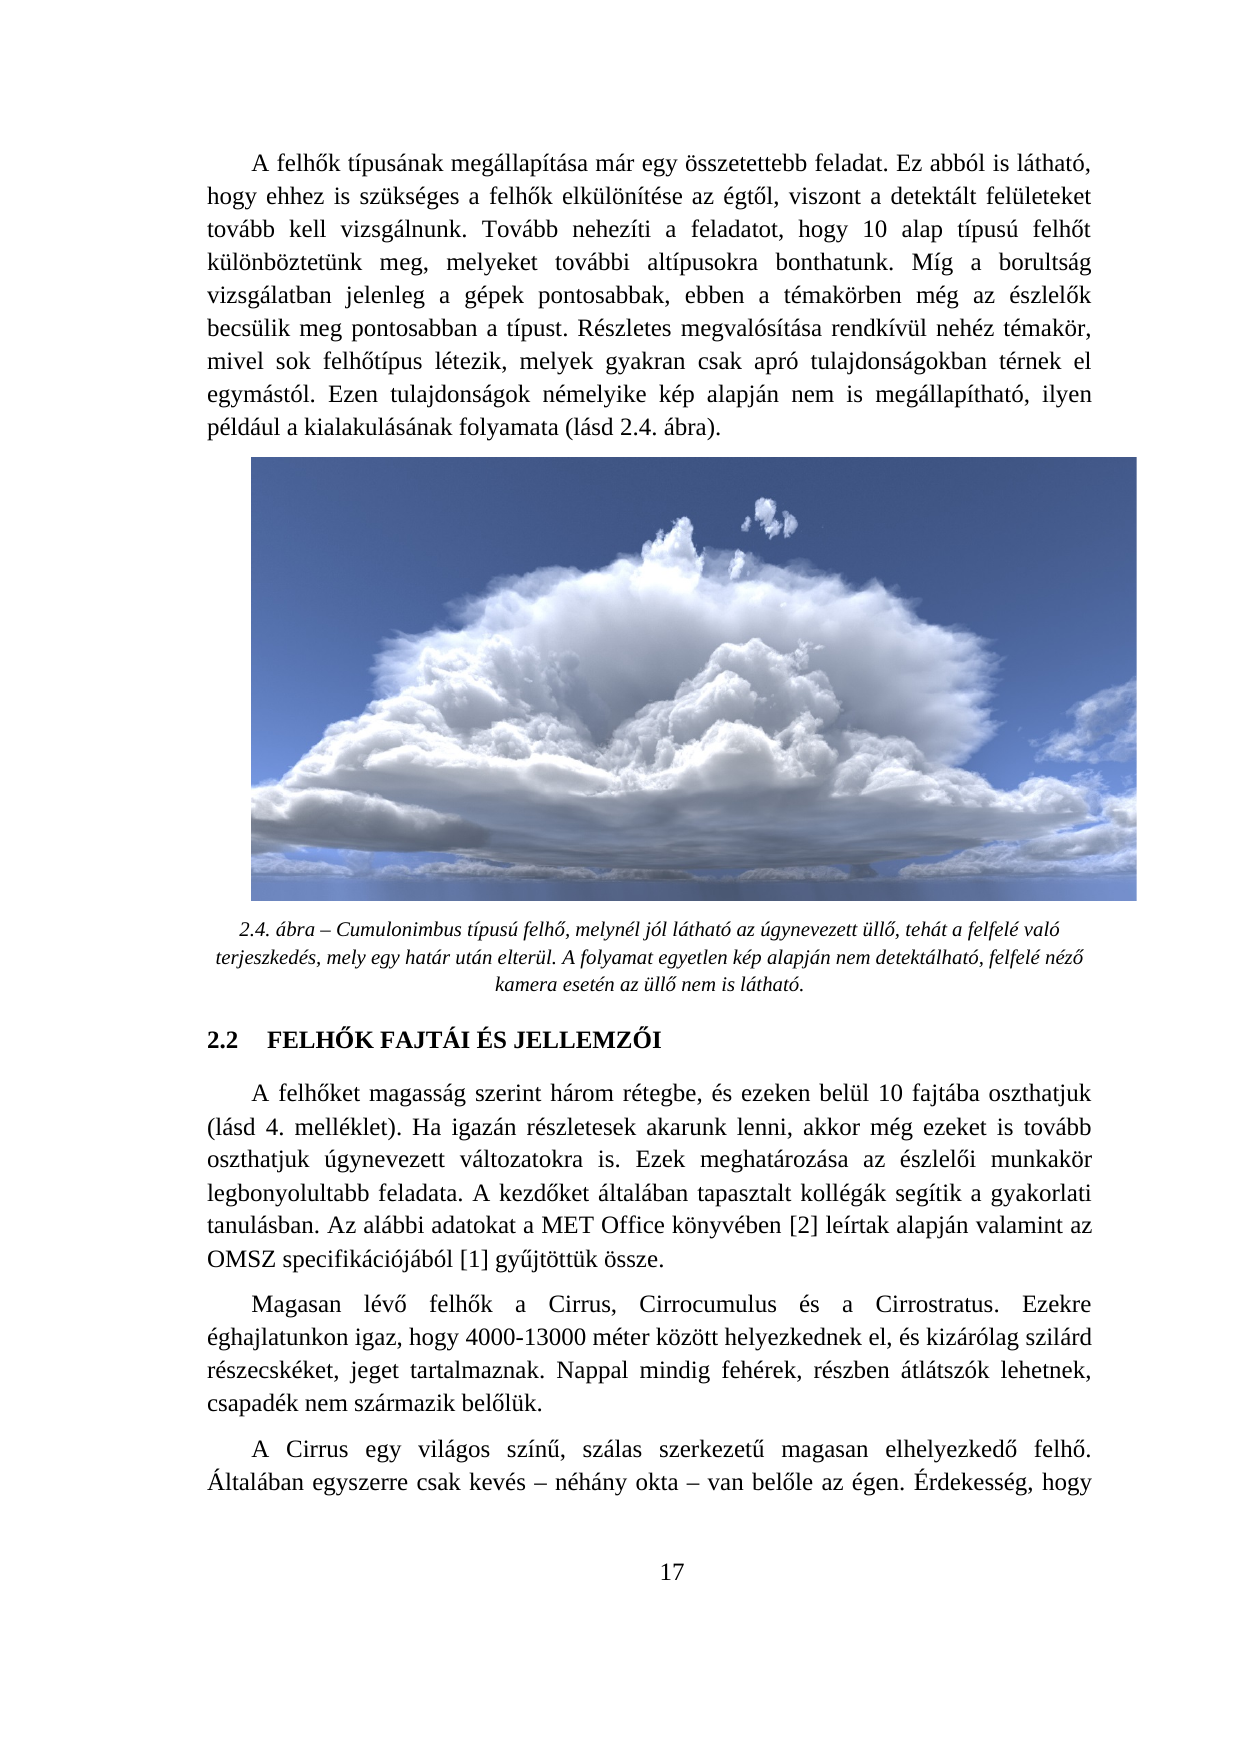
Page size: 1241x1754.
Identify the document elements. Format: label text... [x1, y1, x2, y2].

text Magasan lévő felhők a Cirrus, Cirrocumulus és a Cirrostratus. Ezekre éghajlatunkon igaz, hogy 4000-13000 méter között helyezkednek el, és kizárólag szilárd részecskéket, jeget tartalmaznak. Nappal mindig fehérek, részben átlátszók lehetnek, csapadék nem származik belőlük. [207, 1289, 1092, 1417]
picture [251, 457, 1137, 901]
subtitle Felhők fajtái és jellemzői [207, 1025, 1092, 1053]
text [207, 1434, 1092, 1496]
text A felhőket magasság szerint három rétegbe, és ezeken belül 10 fajtába oszthatjuk (lásd ). Ha igazán részletesek akarunk lenni, akkor még ezeket is tovább oszthatjuk úgynevezett változatokra is. Ezek meghatározása az észlelői munkakör legbonyolultabb feladata. A kezdőket általában tapasztalt kollégák segítik a gyakorlati tanulásban. Az alábbi adatokat a MET Office könyvében leírtak alapján valamint az OMSZ specifikációjából gyűjtöttük össze. [207, 1078, 1092, 1272]
